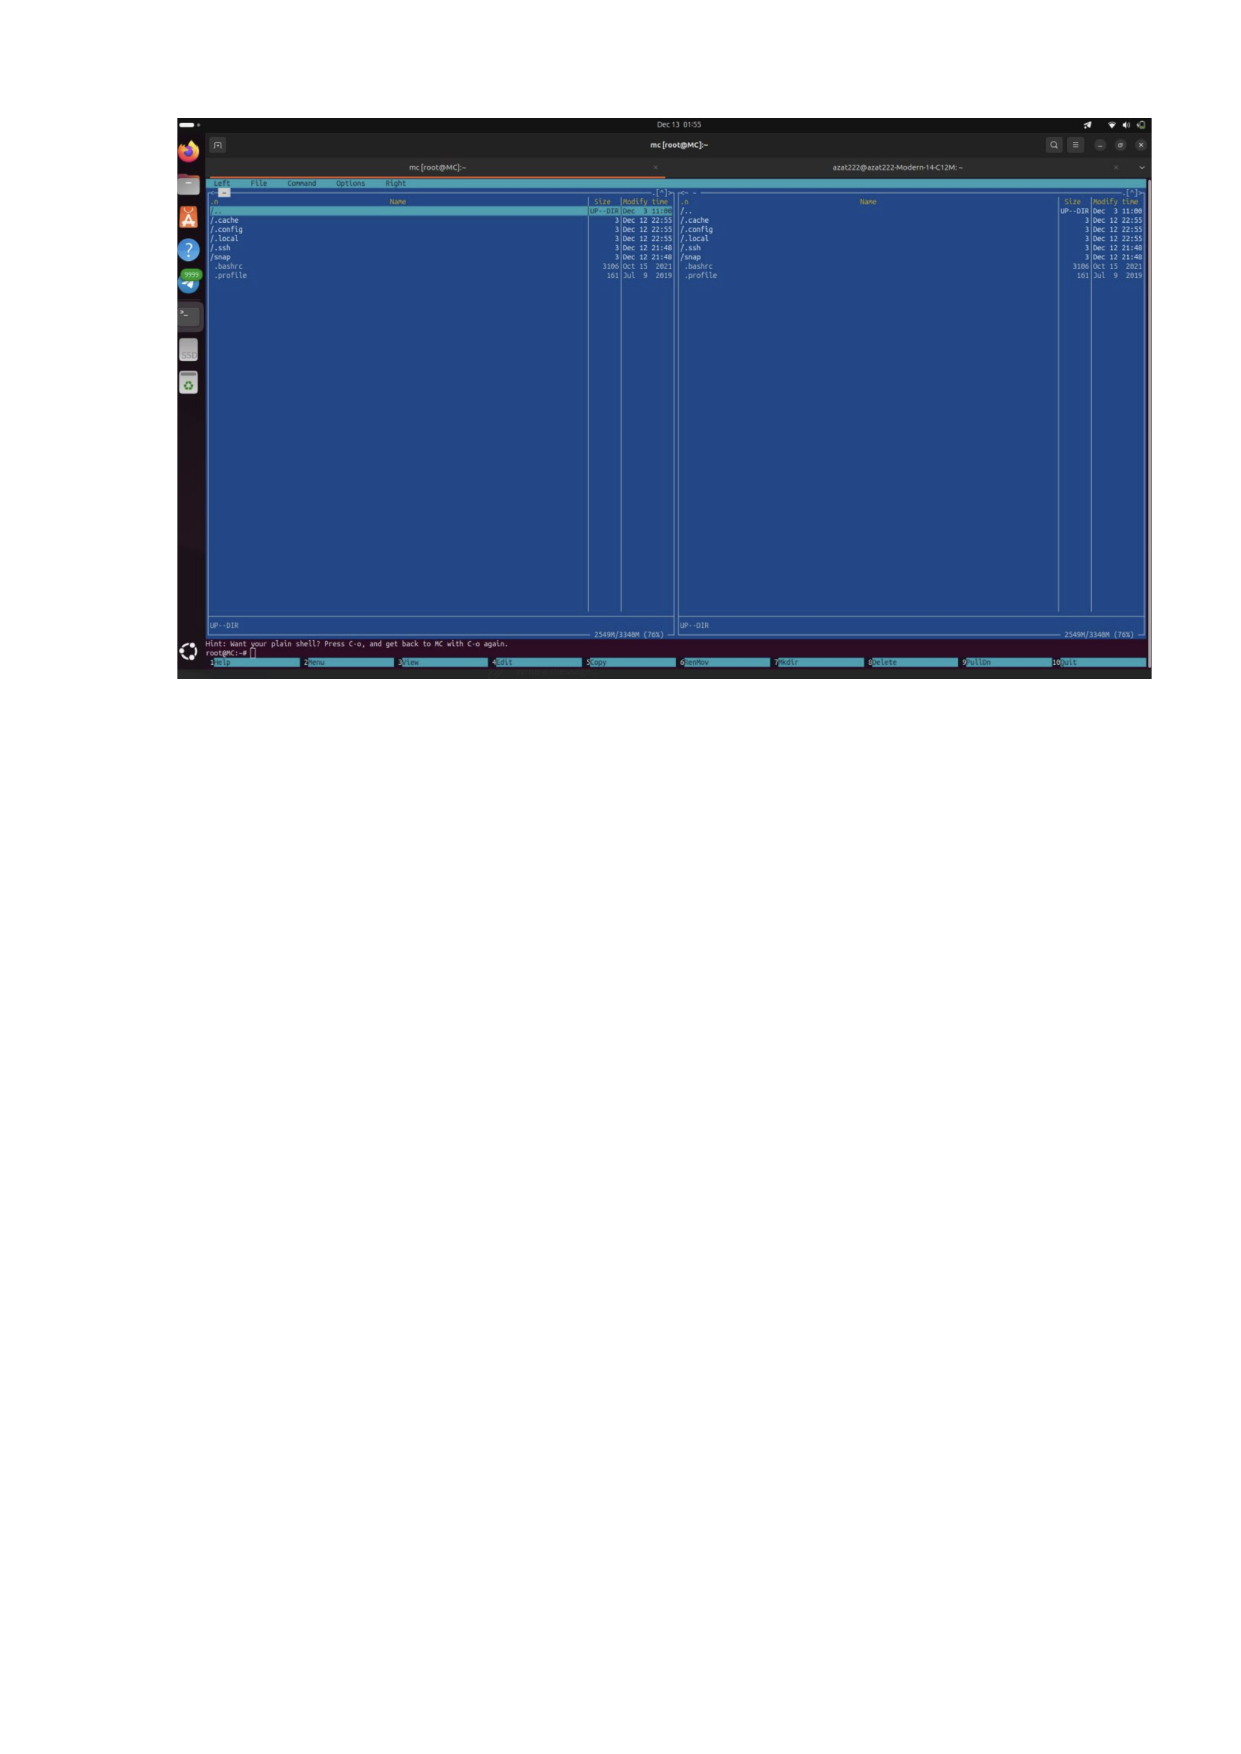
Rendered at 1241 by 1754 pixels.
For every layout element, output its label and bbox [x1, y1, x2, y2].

picture [177, 118, 1152, 679]
